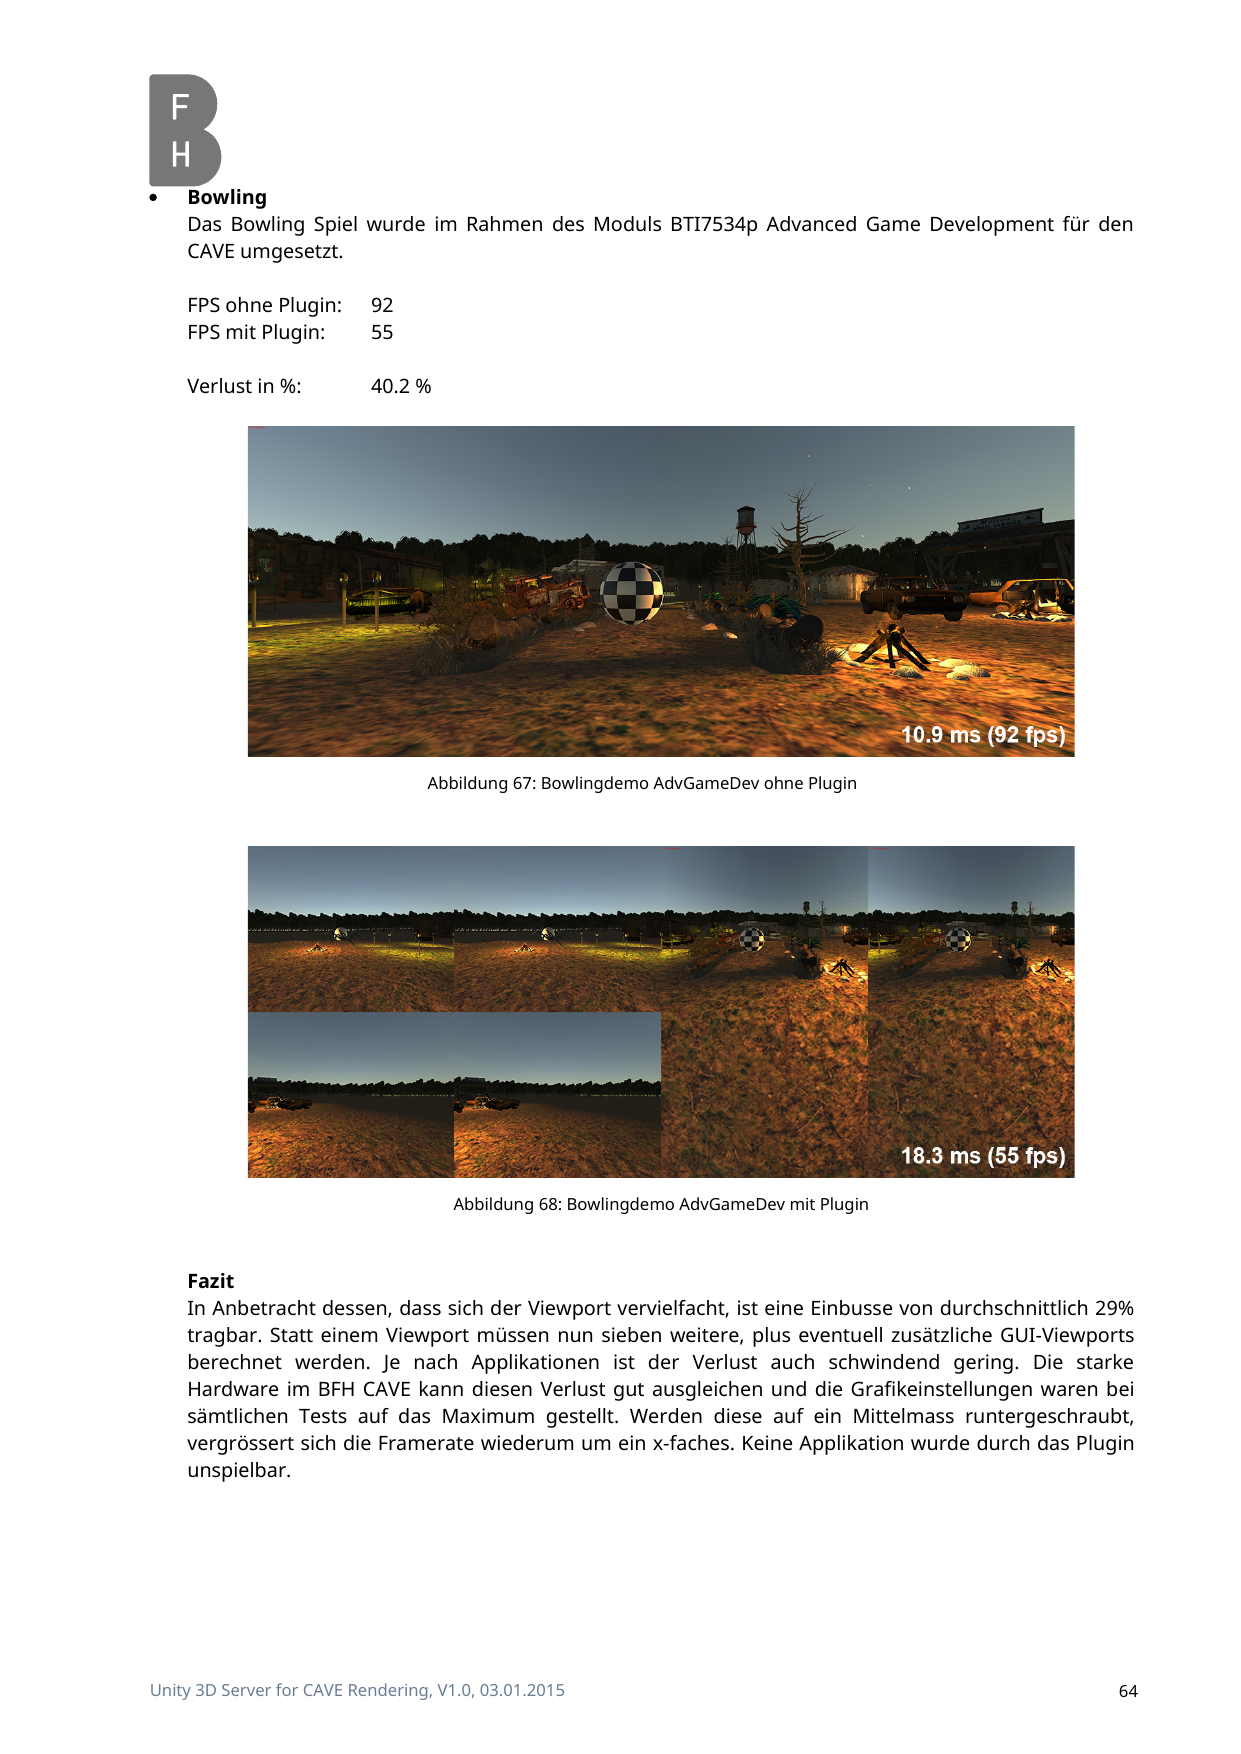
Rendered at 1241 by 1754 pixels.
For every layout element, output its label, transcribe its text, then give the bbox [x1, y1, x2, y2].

list Fazit [187, 1267, 1136, 1294]
text Abbildung 67: Bowlingdemo AdvGameDev ohne Plugin [149, 769, 1136, 794]
list In Anbetracht dessen, dass sich der Viewport vervielfacht, ist eine Einbusse von durchschnittlich 29% tragbar. Statt einem Viewport müssen nun sieben weitere, plus eventuell zusätzliche GUI-Viewports berechnet werden. Je nach Applikationen ist der Verlust auch schwindend gering. Die starke Hardware im BFH CAVE kann diesen Verlust gut ausgleichen und die Grafikeinstellungen waren bei sämtlichen Tests auf das Maximum gestellt. Werden diese auf ein Mittelmass runtergeschraubt, vergrössert sich die Framerate wiederum um ein x-faches. Keine Applikation wurde durch das Plugin unspielbar. [187, 1294, 1136, 1483]
list FPS ohne Plugin: 92 [187, 291, 1136, 318]
list Das Bowling Spiel wurde im Rahmen des Moduls BTI7534p Advanced Game Development für den CAVE umgesetzt. [187, 210, 1136, 264]
picture [247, 426, 1075, 757]
list Bowling [149, 183, 1136, 210]
list FPS mit Plugin: 55 [187, 318, 1136, 345]
picture [247, 846, 1075, 1178]
text Abbildung 68: Bowlingdemo AdvGameDev mit Plugin [187, 1190, 1136, 1215]
list Verlust in %: 40.2 % [187, 372, 1136, 399]
